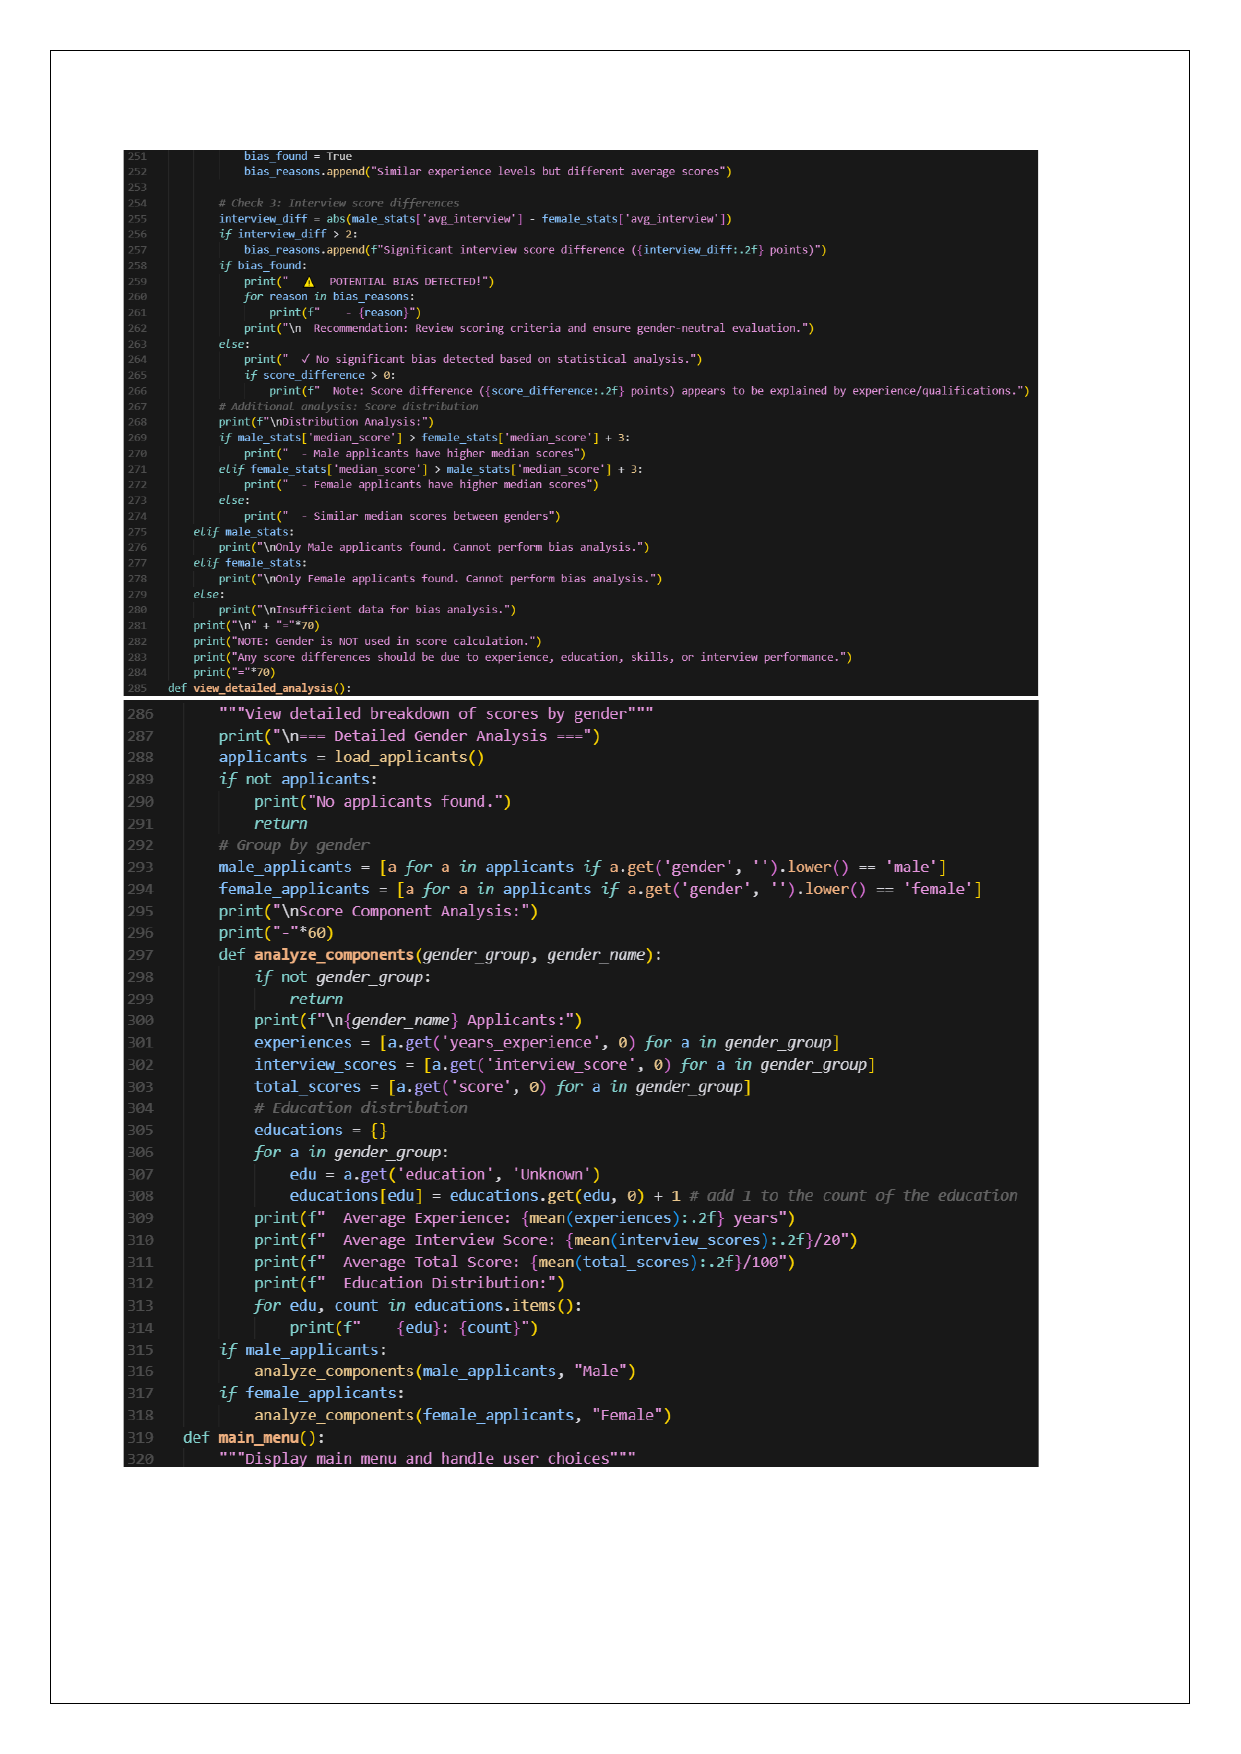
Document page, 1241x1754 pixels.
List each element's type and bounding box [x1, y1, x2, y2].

picture [123, 700, 1039, 1467]
picture [123, 150, 1039, 696]
